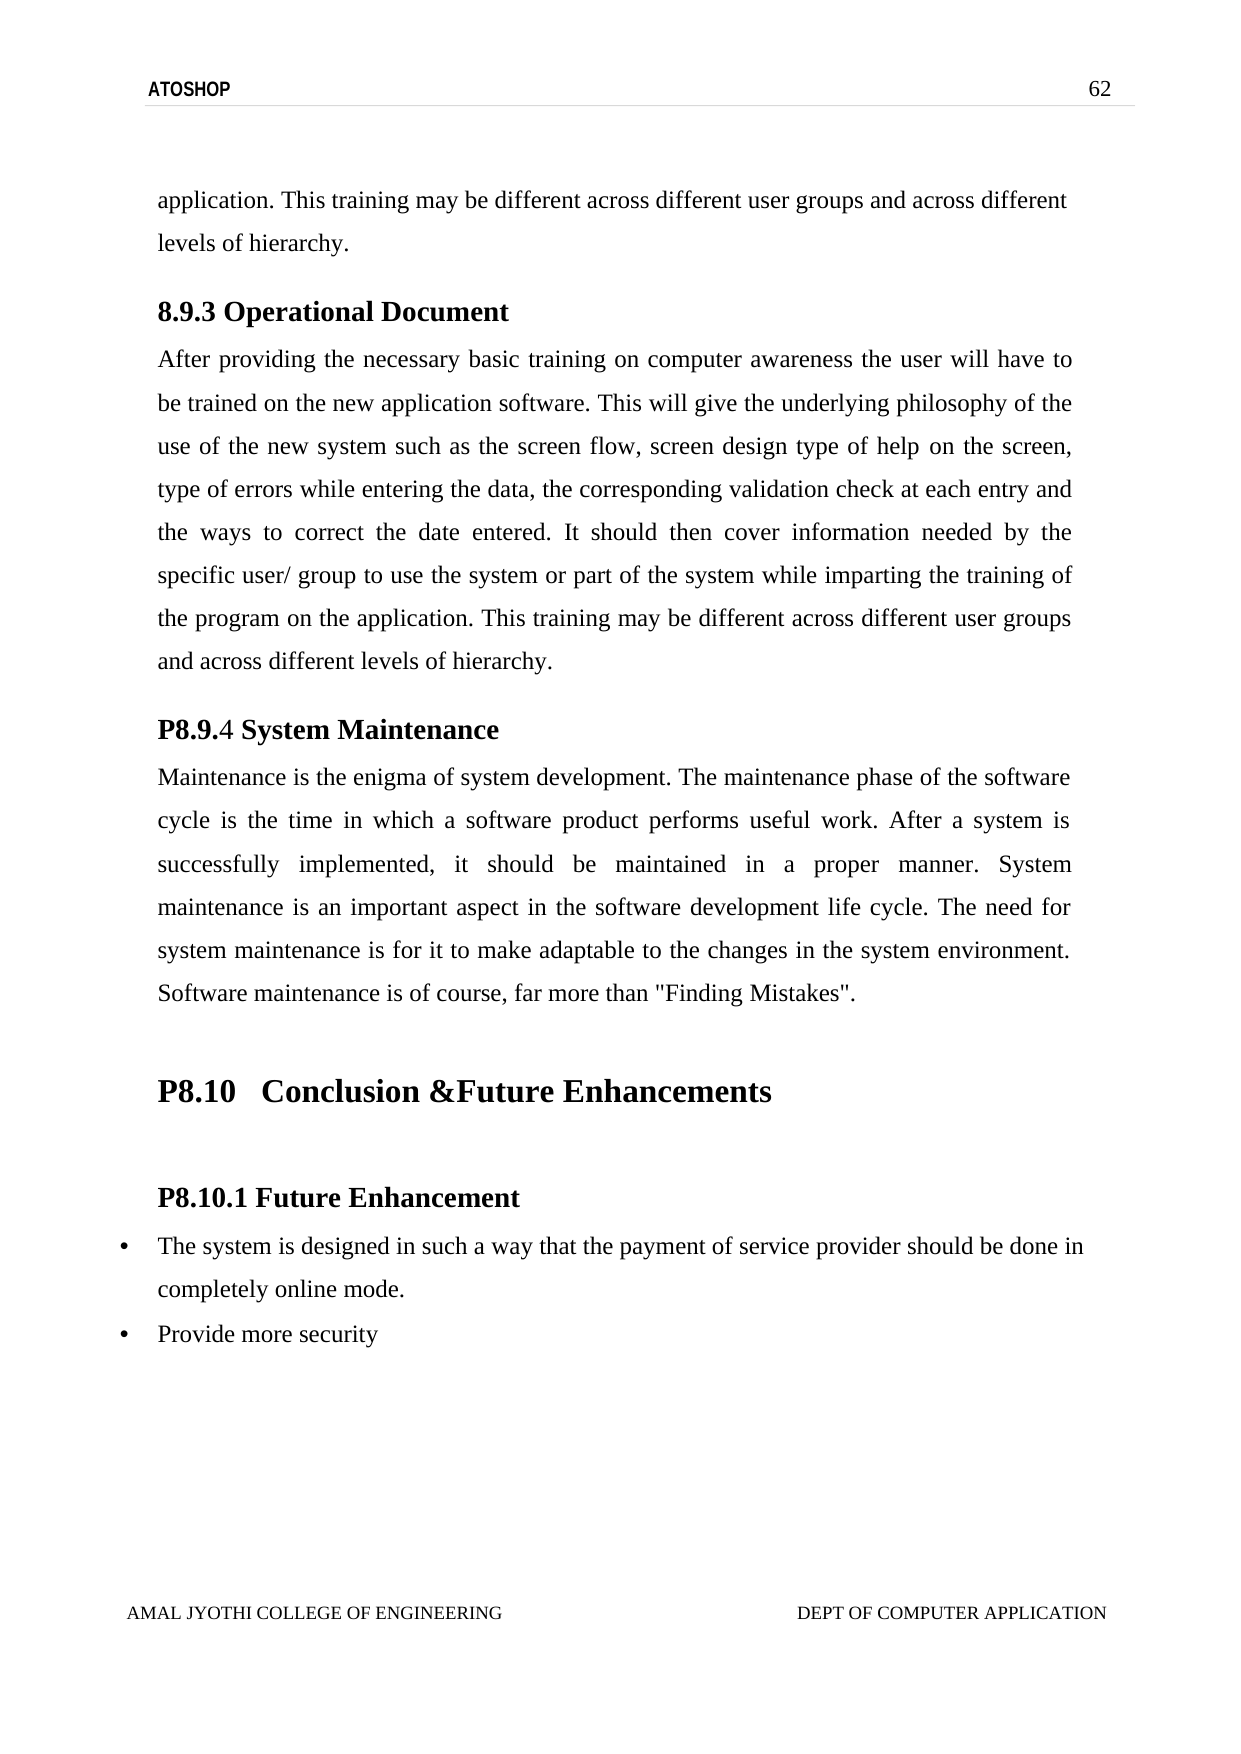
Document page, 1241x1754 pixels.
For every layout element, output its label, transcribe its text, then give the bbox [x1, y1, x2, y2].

list Provide more security [119, 1319, 1234, 1348]
subtitle Operational Document [157, 294, 1234, 328]
subtitle P8.10.1 Future Enhancement [157, 1181, 1234, 1214]
subtitle P8.9.4 System Maintenance [157, 712, 1234, 746]
subtitle P8.10 Conclusion &Future Enhancements [157, 1071, 1234, 1110]
text Maintenance is the enigma of system development. The maintenance phase of the software cycle is the time in which a software product performs useful work. After a system is successfully implemented, it should be maintained in a proper manner. System maintenance is an important aspect in the software development life cycle. The need for system maintenance is for it to make adaptable to the changes in the system environment. Software maintenance is of course, far more than "Finding Mistakes". [157, 762, 1072, 1007]
text application. This training may be different across different user groups and across different levels of hierarchy. [157, 185, 1109, 257]
list The system is designed in such a way that the payment of service provider should be done in completely online mode. [119, 1231, 1090, 1303]
text After providing the necessary basic training on computer awareness the user will have to be trained on the new application software. This will give the underlying philosophy of the use of the new system such as the screen flow, screen design type of help on the screen, type of errors while entering the data, the corresponding validation check at each entry and the ways to correct the date entered. It should then cover information needed by the specific user/ group to use the system or part of the system while imparting the training of the program on the application. This training may be different across different user groups and across different levels of hierarchy. [157, 344, 1072, 675]
